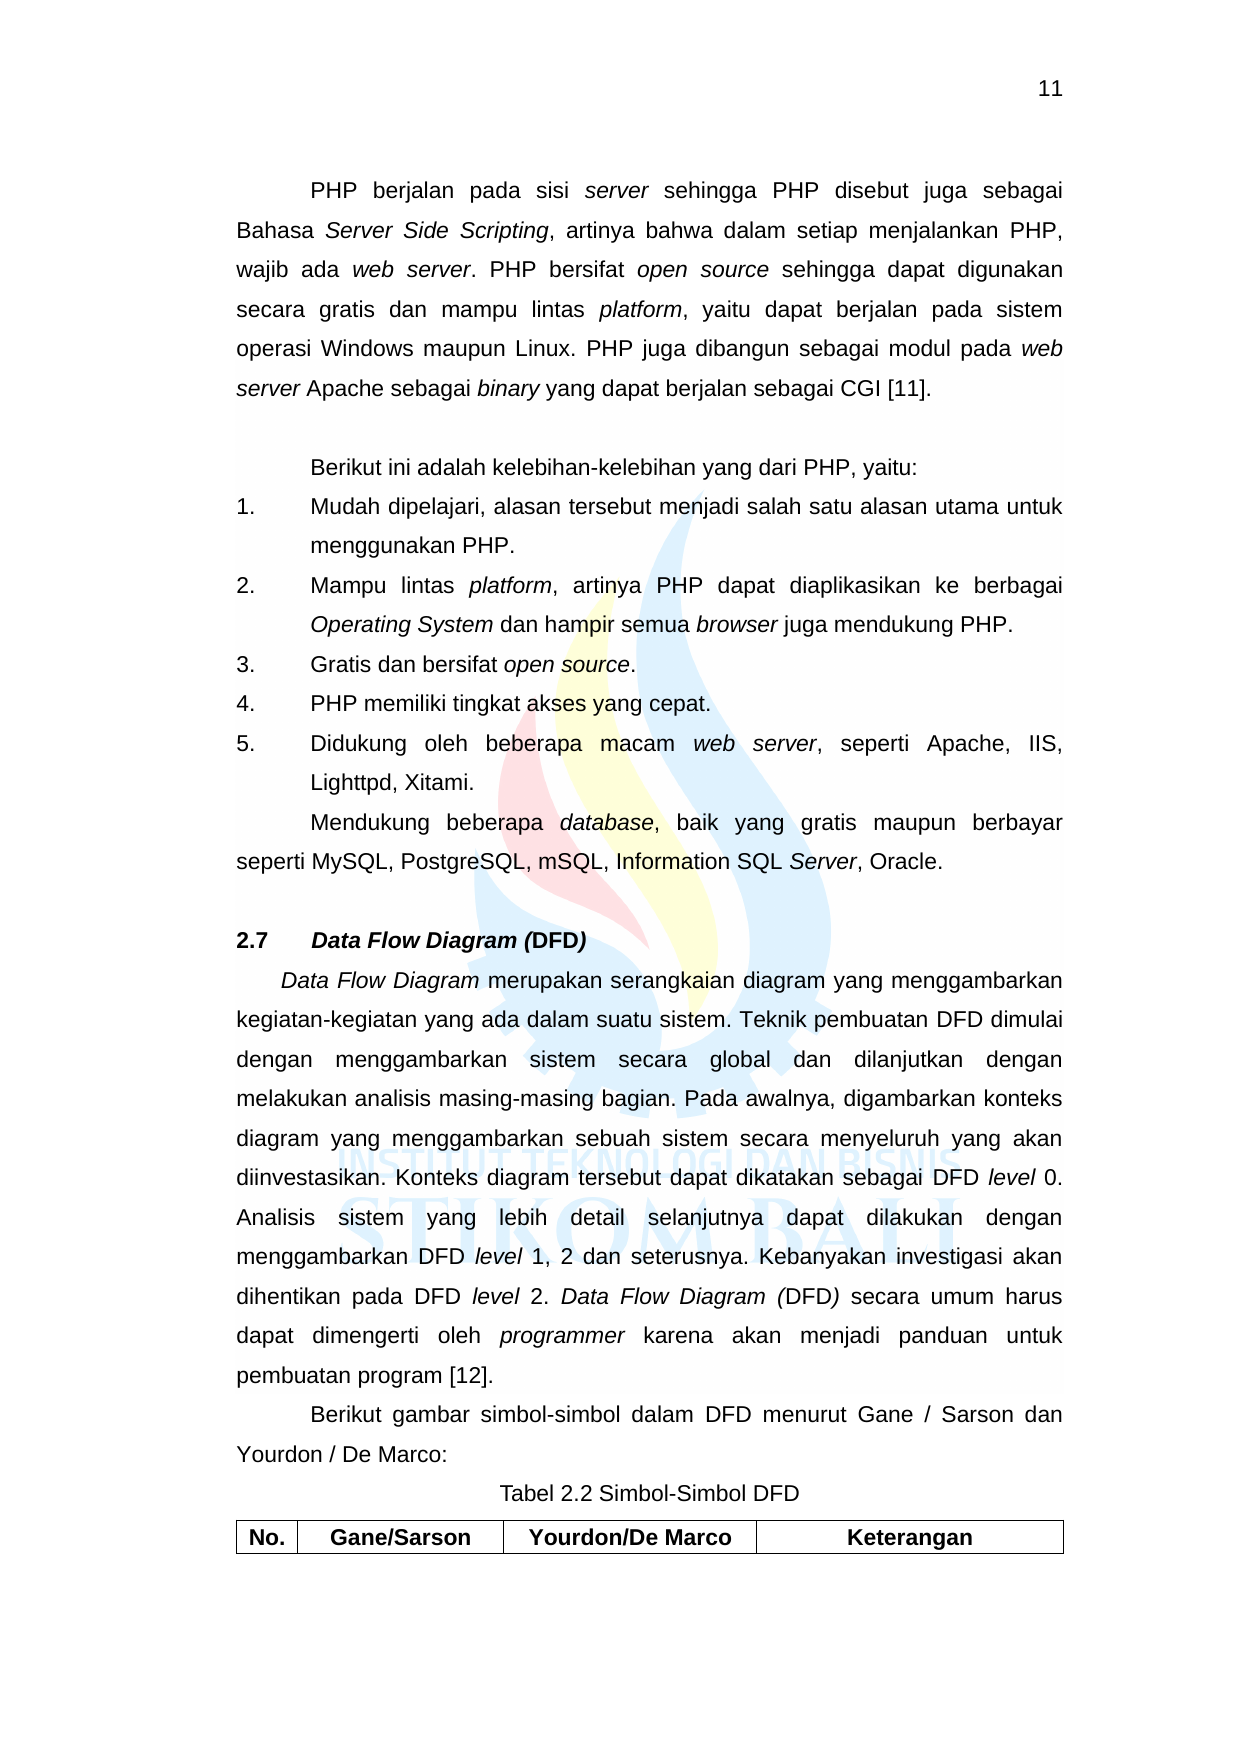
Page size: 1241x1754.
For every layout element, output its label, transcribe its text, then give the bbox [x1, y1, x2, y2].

table_header No. [237, 1521, 297, 1553]
text Berikut gambar simbol-simbol dalam DFD menurut Gane / Sarson dan Yourdon / De Marco: [236, 1401, 1063, 1467]
text Data Flow Diagram merupakan serangkaian diagram yang menggambarkan kegiatan-kegiatan yang ada dalam suatu sistem. Teknik pembuatan DFD dimulai dengan menggambarkan sistem secara global dan dilanjutkan dengan melakukan analisis masing-masing bagian. Pada awalnya, digambarkan konteks diagram yang menggambarkan sebuah sistem secara menyeluruh yang akan diinvestasikan. Konteks diagram tersebut dapat dikatakan sebagai DFD level 0. Analisis sistem yang lebih detail selanjutnya dapat dilakukan dengan menggambarkan DFD level 1, 2 dan seterusnya. Kebanyakan investigasi akan dihentikan pada DFD level 2. Data Flow Diagram (DFD) secara umum harus dapat dimengerti oleh programmer karena akan menjadi panduan untuk pembuatan program [12]. [236, 967, 1063, 1388]
text Mendukung beberapa database, baik yang gratis maupun berbayar seperti MySQL, PostgreSQL, mSQL, Information SQL Server, Oracle. [236, 809, 1063, 875]
list Mudah dipelajari, alasan tersebut menjadi salah satu alasan utama untuk menggunakan PHP. [236, 493, 1063, 559]
list Gratis dan bersifat open source. [236, 651, 1063, 677]
table_header Gane/Sarson [298, 1521, 503, 1553]
text Tabel 2.2 Simbol-Simbol DFD [236, 1480, 1063, 1506]
list Mampu lintas platform, artinya PHP dapat diaplikasikan ke berbagai Operating System dan hampir semua browser juga mendukung PHP. [236, 572, 1063, 638]
subtitle Data Flow Diagram (DFD) [236, 927, 1063, 954]
list Didukung oleh beberapa macam web server, seperti Apache, IIS, Lighttpd, Xitami. [236, 730, 1063, 796]
table_header Yourdon/De Marco [504, 1521, 756, 1553]
text Berikut ini adalah kelebihan-kelebihan yang dari PHP, yaitu: [236, 453, 1063, 480]
list PHP memiliki tingkat akses yang cepat. [236, 690, 1063, 717]
text PHP berjalan pada sisi server sehingga PHP disebut juga sebagai Bahasa Server Side Scripting, artinya bahwa dalam setiap menjalankan PHP, wajib ada web server. PHP bersifat open source sehingga dapat digunakan secara gratis dan mampu lintas platform, yaitu dapat berjalan pada sistem operasi Windows maupun Linux. PHP juga dibangun sebagai modul pada web server Apache sebagai binary yang dapat berjalan sebagai CGI [11]. [236, 177, 1063, 401]
table_header Keterangan [757, 1521, 1063, 1553]
